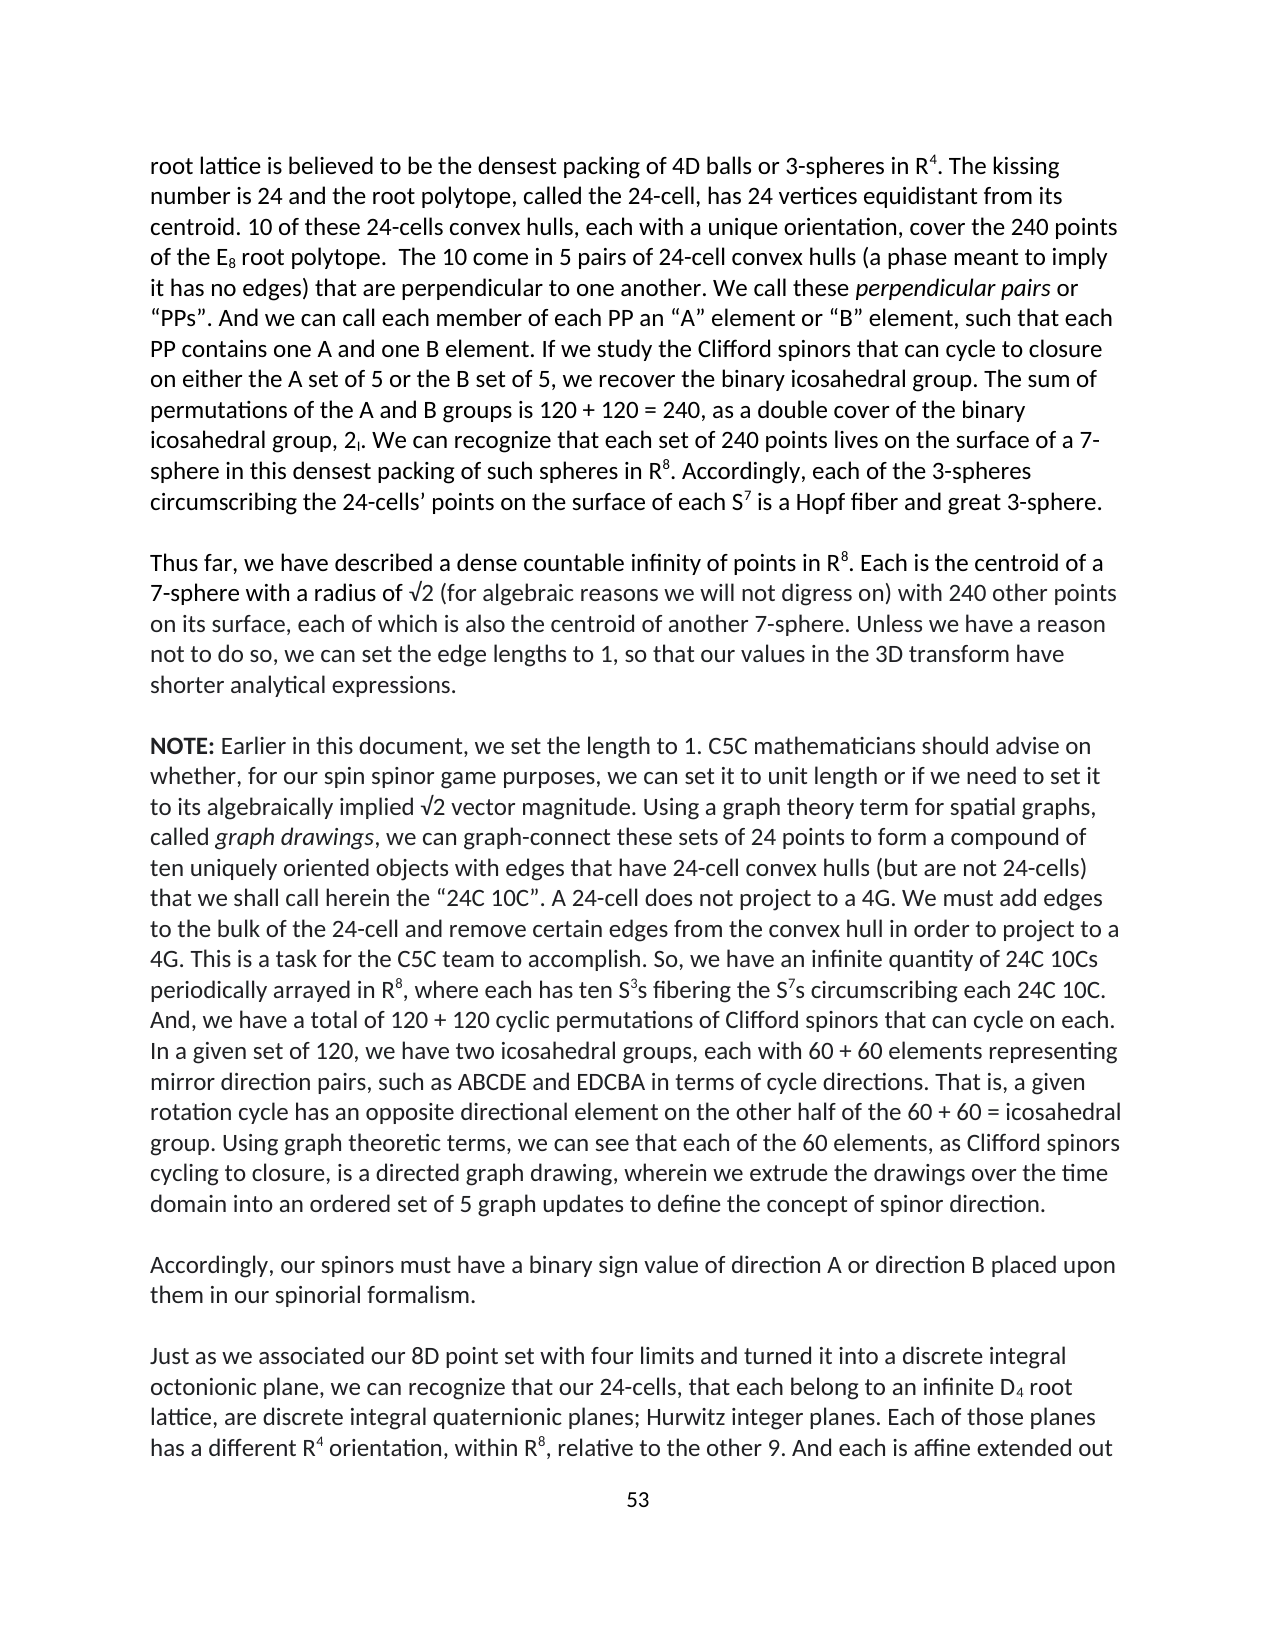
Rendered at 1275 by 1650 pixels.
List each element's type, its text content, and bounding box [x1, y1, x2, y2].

text Accordingly, our spinors must have a binary sign value of direction A or direction B placed upon them in our spinorial formalism. [477, 1249, 1125, 1310]
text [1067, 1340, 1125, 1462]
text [150, 150, 1125, 516]
text Thus far, we have described a dense countable infinity of points in R8. Each is the centroid of a 7-sphere with a radius of √2 (for algebraic reasons we will not digress on) with 240 other points on its surface, each of which is also the centroid of another 7-sphere. Unless we have a reason not to do so, we can set the edge lengths to 1, so that our values in the 3D transform have shorter analytical expressions. [150, 547, 1125, 699]
text NOTE: Earlier in this document, we set the length to 1. C5C mathematicians should advise on whether, for our spin spinor game purposes, we can set it to unit length or if we need to set it to its algebraically implied √2 vector magnitude. Using a graph theory term for spatial graphs, called graph drawings, we can graph-connect these sets of 24 points to form a compound of ten uniquely oriented objects with edges that have 24-cell convex hulls (but are not 24-cells) that we shall call herein the “24C 10C”. A 24-cell does not project to a 4G. We must add edges to the bulk of the 24-cell and remove certain edges from the convex hull in order to project to a 4G. This is a task for the C5C team to accomplish. So, we have an infinite quantity of 24C 10Cs periodically arrayed in R8, where each has ten S3s fibering the S7s circumscribing each 24C 10C. And, we have a total of 120 + 120 cyclic permutations of Clifford spinors that can cycle on each. In a given set of 120, we have two icosahedral groups, each with 60 + 60 elements representing mirror direction pairs, such as ABCDE and EDCBA in terms of cycle directions. That is, a given rotation cycle has an opposite directional element on the other half of the 60 + 60 = icosahedral group. Using graph theoretic terms, we can see that each of the 60 elements, as Clifford spinors cycling to closure, is a directed graph drawing, wherein we extrude the drawings over the time domain into an ordered set of 5 graph updates to define the concept of spinor direction. [150, 730, 1125, 1218]
